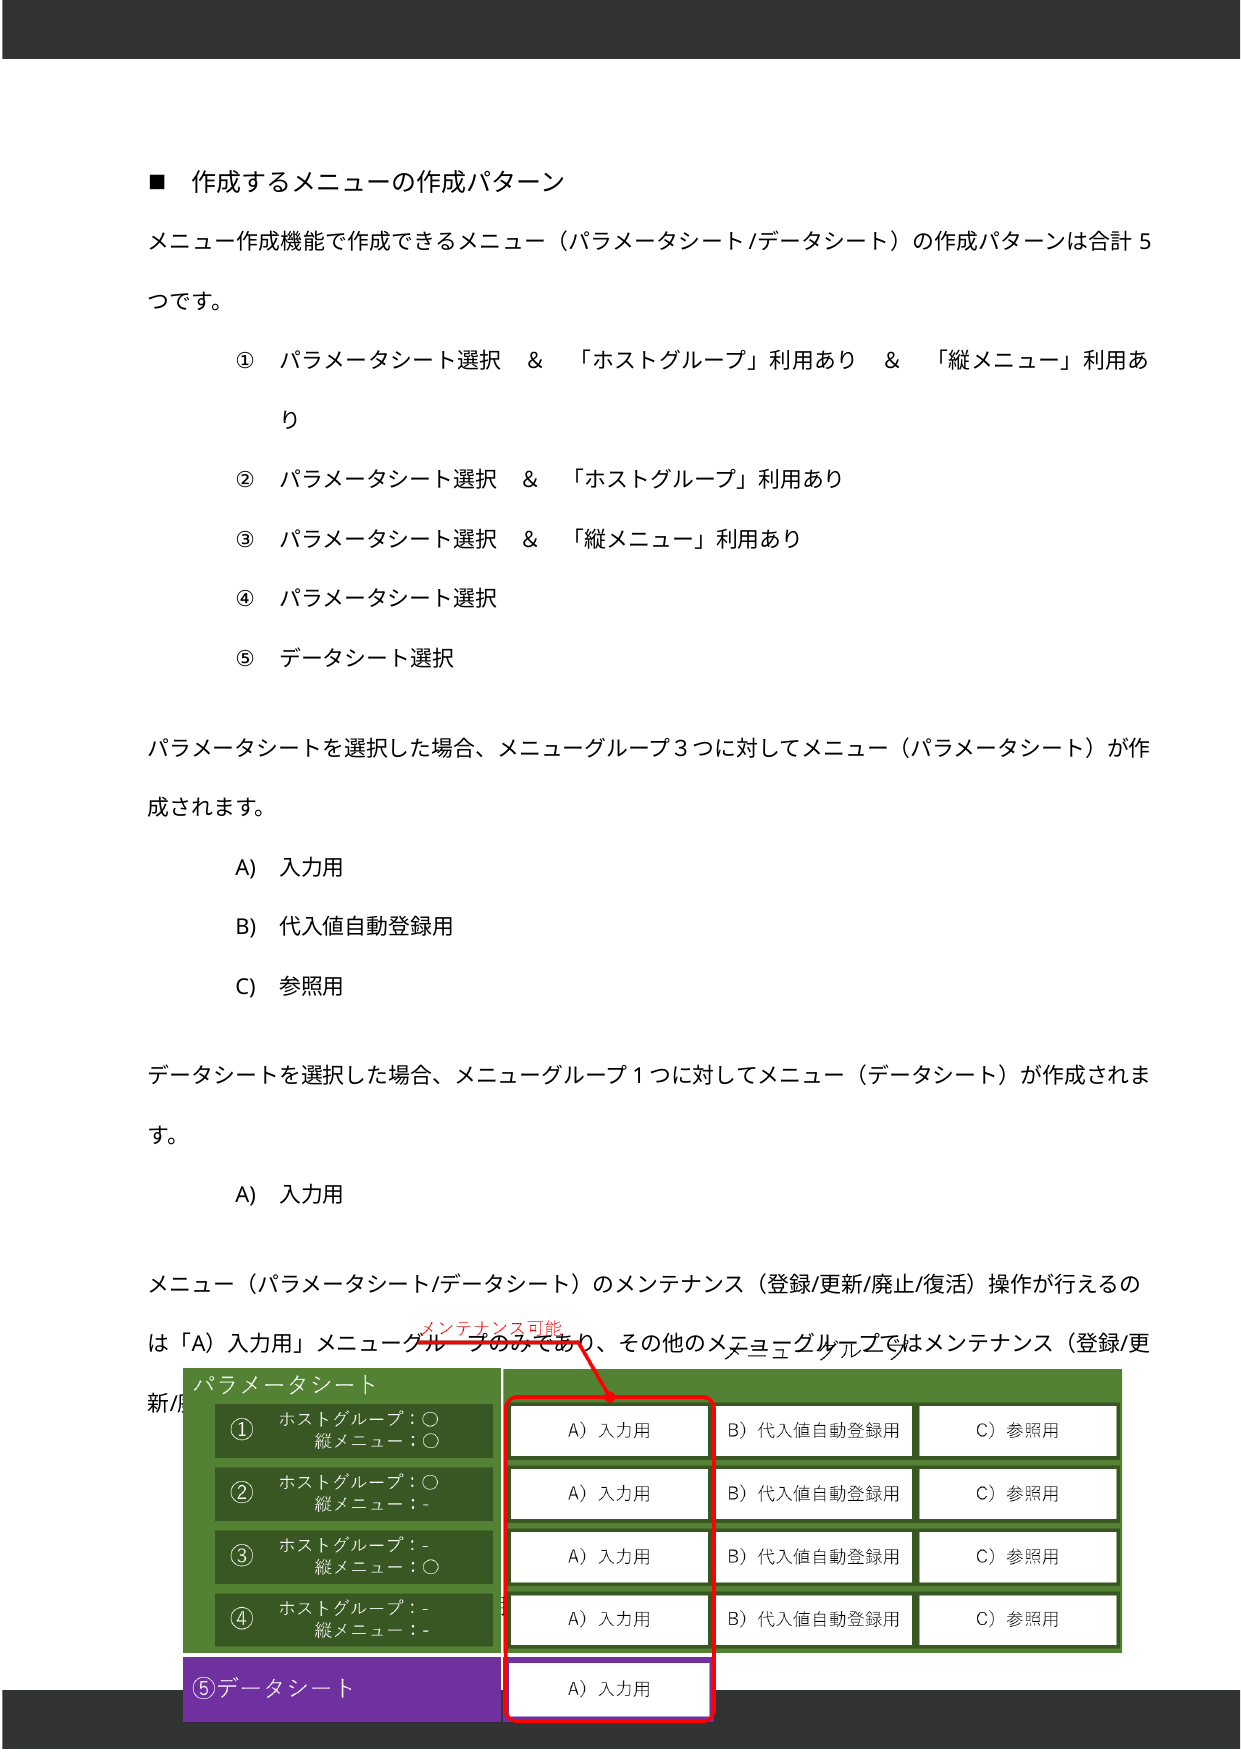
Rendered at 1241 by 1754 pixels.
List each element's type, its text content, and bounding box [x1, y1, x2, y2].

list 参照用 [235, 955, 1152, 1014]
list 作成するメニューの作成パターン [148, 151, 1152, 210]
list データシート選択 [235, 627, 1152, 687]
list 代入値自動登録用 [235, 895, 1152, 955]
picture [2, 0, 1241, 59]
list 入力用 [235, 1163, 1152, 1223]
text パラメータシートを選択した場合、メニューグループ３つに対してメニュー（パラメータシート）が作成されます。 [148, 717, 1152, 836]
text メニュー（パラメータシート/データシート）のメンテナンス（登録/更新/廃止/復活）操作が行えるのは「A）入力用」メニューグループのみであり、その他のメニューグループではメンテナンス（登録/更新/廃止/復活）操作が行えません。 [148, 1253, 1152, 1432]
text データシートを選択した場合、メニューグループ1つに対してメニュー（データシート）が作成されます。 [148, 1044, 1152, 1163]
list パラメータシート選択 ＆ 「縦メニュー」利用あり [235, 508, 1152, 568]
picture [2, 1310, 1241, 1749]
list パラメータシート選択 ＆ 「ホストグループ」利用あり ＆ 「縦メニュー」利用あり [235, 329, 1152, 448]
list パラメータシート選択 [235, 568, 1152, 627]
text メニュー作成機能で作成できるメニュー（パラメータシート/データシート）の作成パターンは合計5つです。 [148, 210, 1152, 329]
list パラメータシート選択 ＆ 「ホストグループ」利用あり [235, 448, 1152, 508]
list 入力用 [235, 836, 1152, 895]
